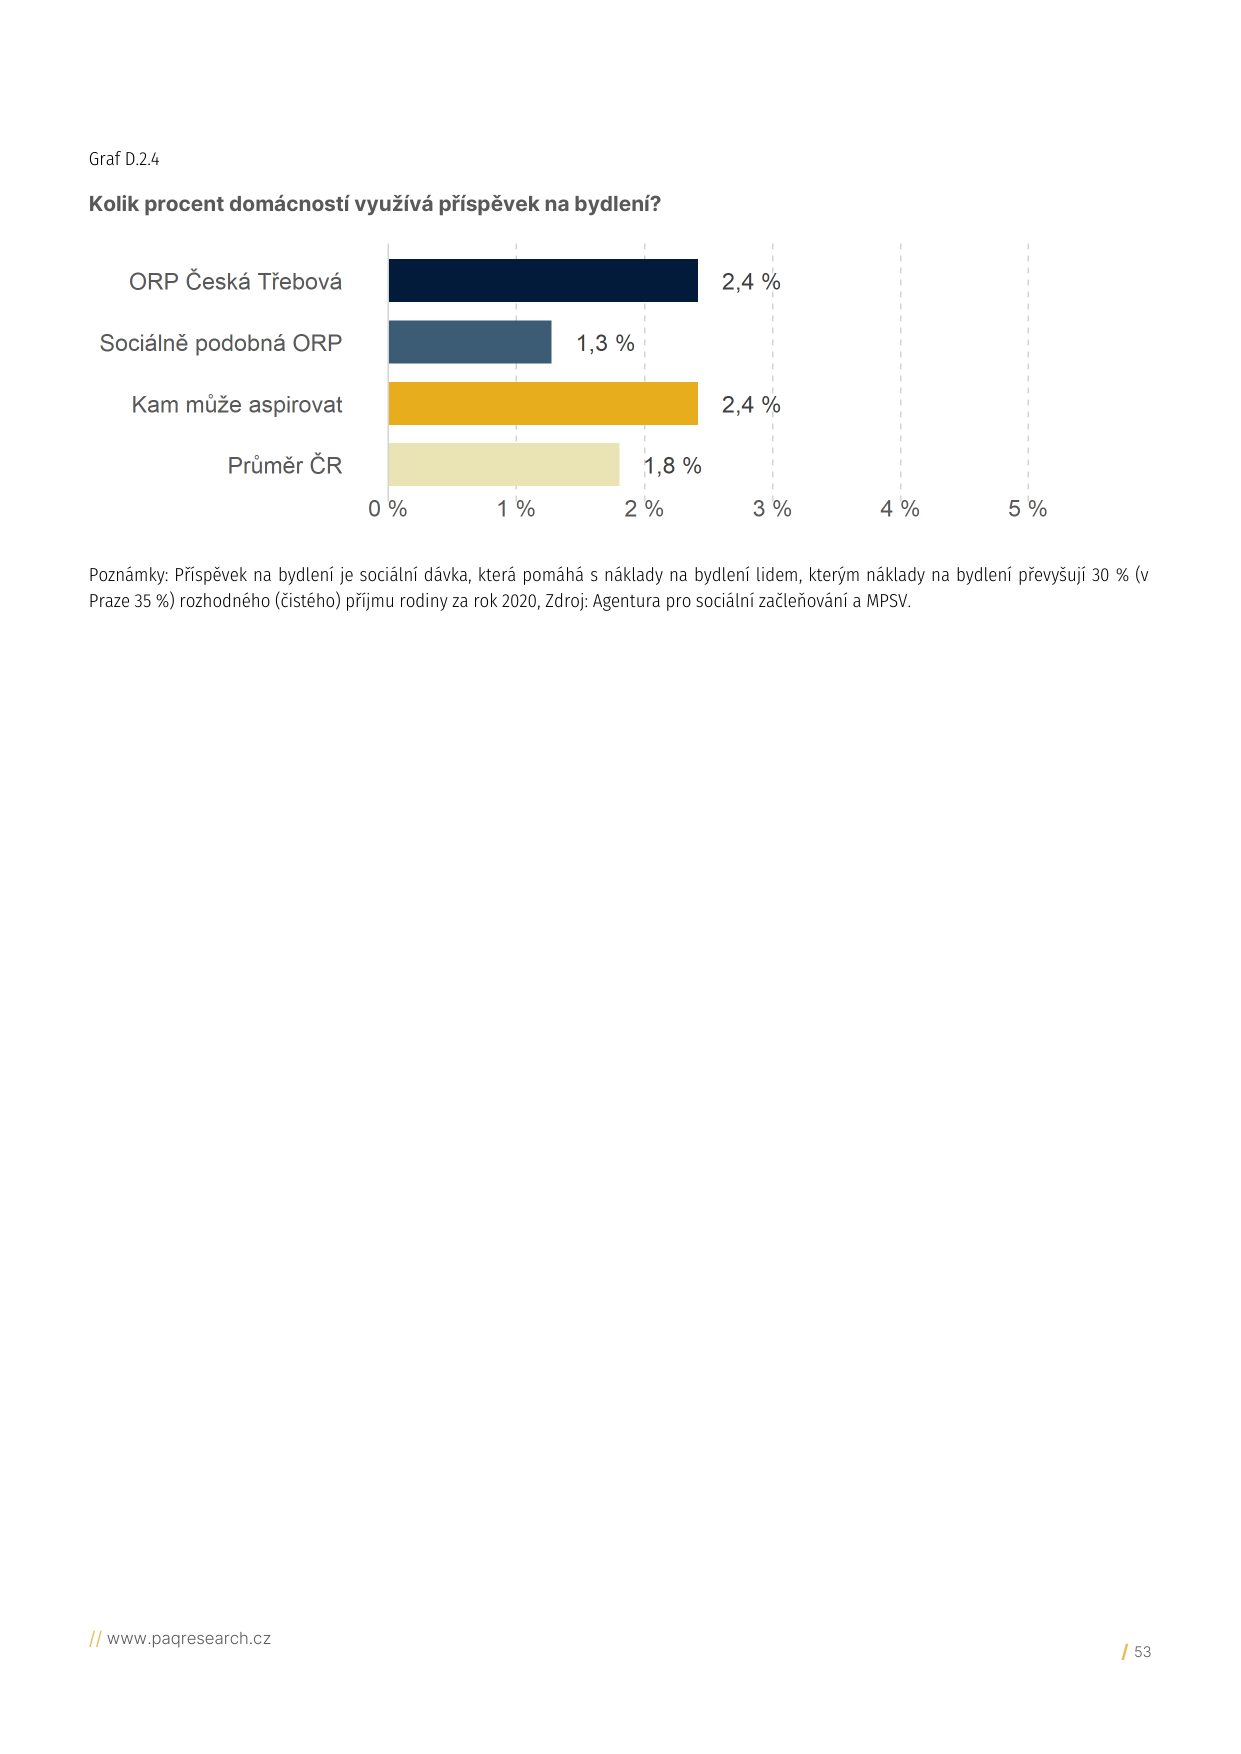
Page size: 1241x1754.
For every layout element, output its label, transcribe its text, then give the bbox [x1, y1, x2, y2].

text Graf D.2.4 [89, 148, 1152, 170]
text Kolik procent domácností využívá příspěvek na bydlení? [89, 186, 1152, 216]
text Poznámky: Příspěvek na bydlení je sociální dávka, která pomáhá s náklady na bydlení lidem, kterým náklady na bydlení převyšují 30 % (v Praze 35 %) rozhodného (čistého) příjmu rodiny za rok 2020, Zdroj: Agentura pro sociální začleňování a MPSV. [89, 564, 1152, 613]
picture [88, 216, 1139, 548]
